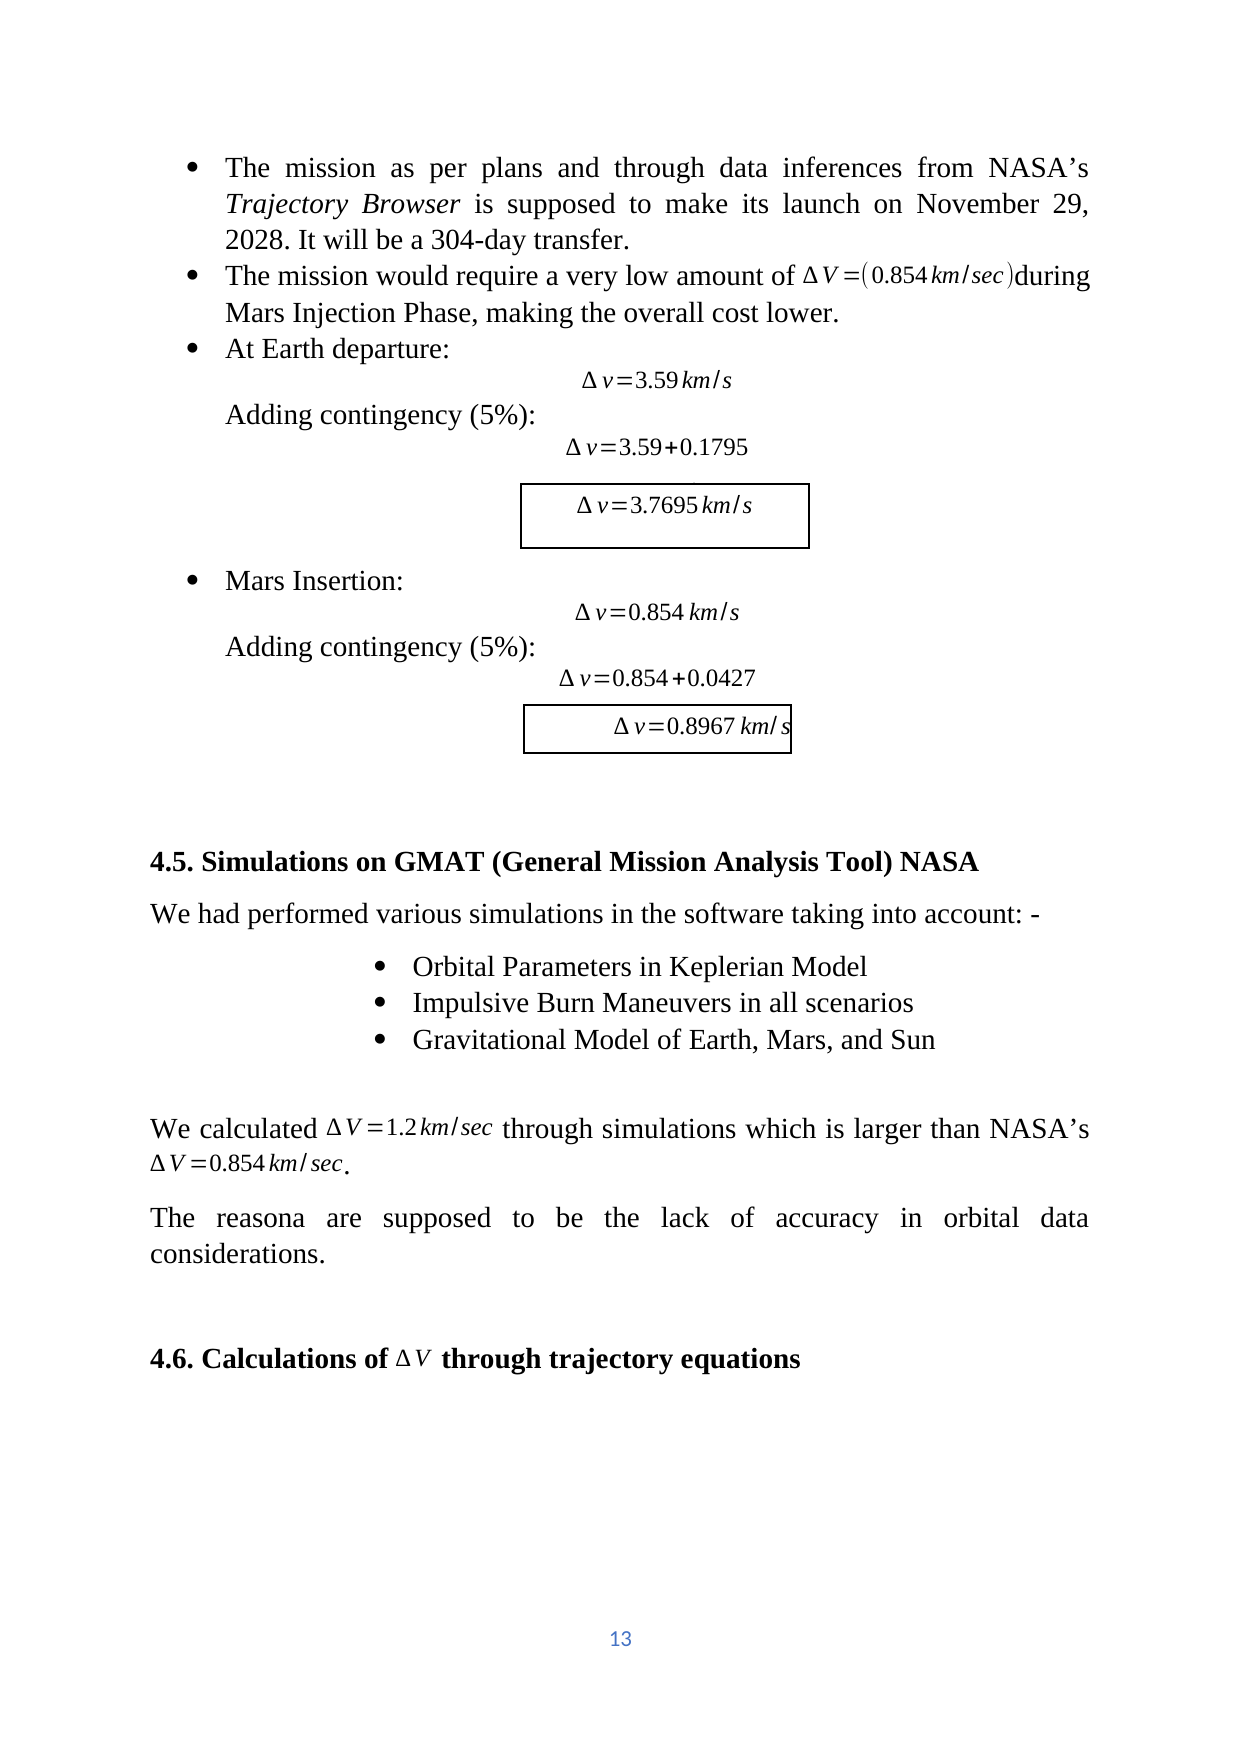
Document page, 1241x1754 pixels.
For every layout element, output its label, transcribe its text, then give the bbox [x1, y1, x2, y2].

list Adding contingency (5%): [225, 629, 1090, 662]
list Gravitational Model of Earth, Mars, and Sun [375, 1022, 1090, 1056]
list Mars Insertion: [187, 563, 1090, 596]
list The mission would require a very low amount of during Mars Injection Phase, making the overall cost lower. [187, 258, 1090, 328]
list At Earth departure: [187, 331, 1090, 364]
text 4.6. Calculations of through trajectory equations [150, 1342, 1090, 1375]
text We had performed various simulations in the software taking into account: - [150, 897, 1090, 930]
text We calculated through simulations which is larger than NASA’s . [150, 1111, 1090, 1181]
list Impulsive Burn Maneuvers in all scenarios [375, 986, 1090, 1019]
list Adding contingency (5%): [225, 397, 1090, 430]
text The reasona are supposed to be the lack of accuracy in orbital data considerations. [150, 1200, 1090, 1269]
list The mission as per plans and through data inferences from NASA’s Trajectory Browser is supposed to make its launch on November 29, 2028. It will be a 304-day transfer. [187, 150, 1090, 256]
list Orbital Parameters in Keplerian Model [375, 949, 1090, 983]
text 4.5. Simulations on GMAT (General Mission Analysis Tool) NASA [150, 844, 1090, 877]
